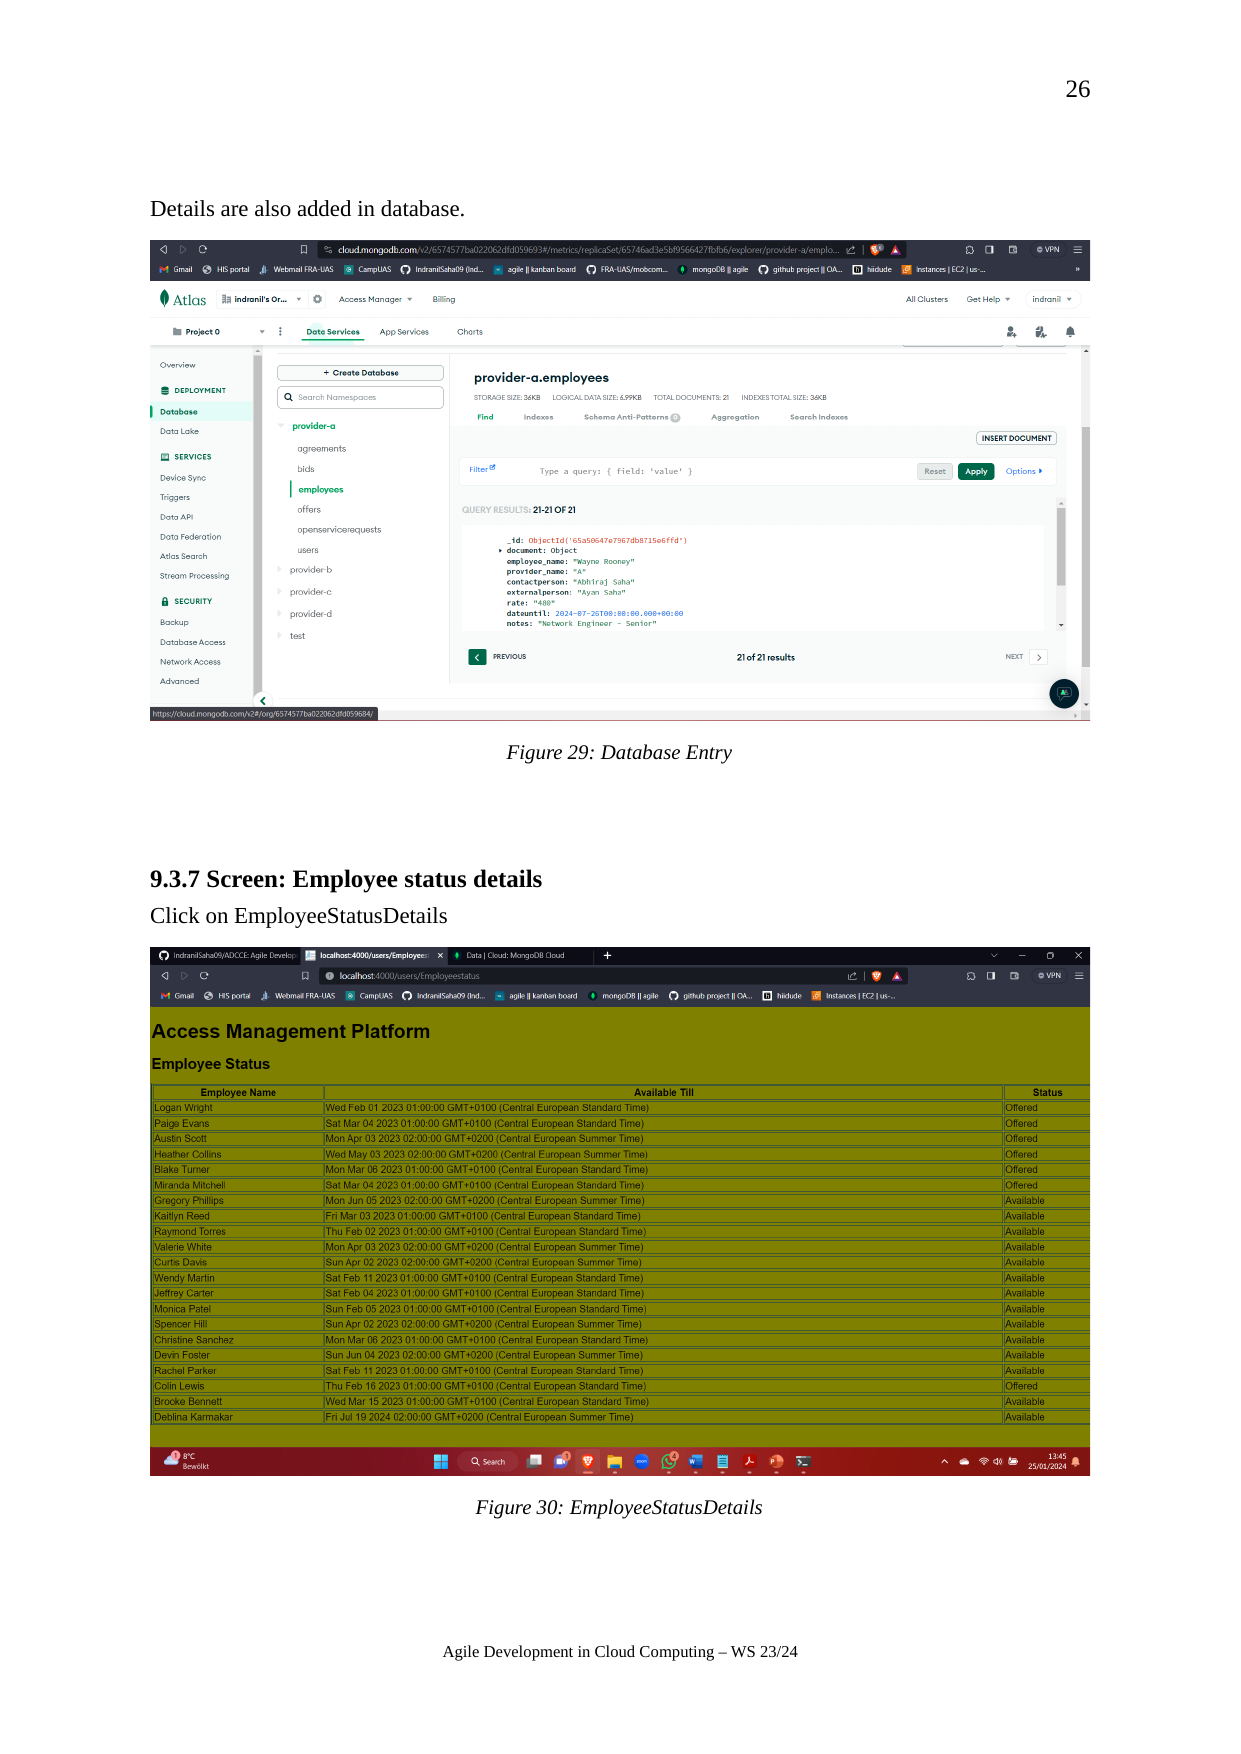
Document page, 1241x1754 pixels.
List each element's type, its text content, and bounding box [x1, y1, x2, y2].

text Figure 30: EmployeeStatusDetails [150, 1495, 1090, 1519]
text Click on EmployeeStatusDetails [150, 902, 1090, 928]
text Details are also added in database. [150, 195, 1090, 221]
picture [150, 240, 1091, 721]
subtitle 9.3.7 Screen: Employee status details [150, 864, 1090, 893]
text Figure 29: Database Entry [150, 739, 1090, 764]
picture [150, 947, 1091, 1476]
